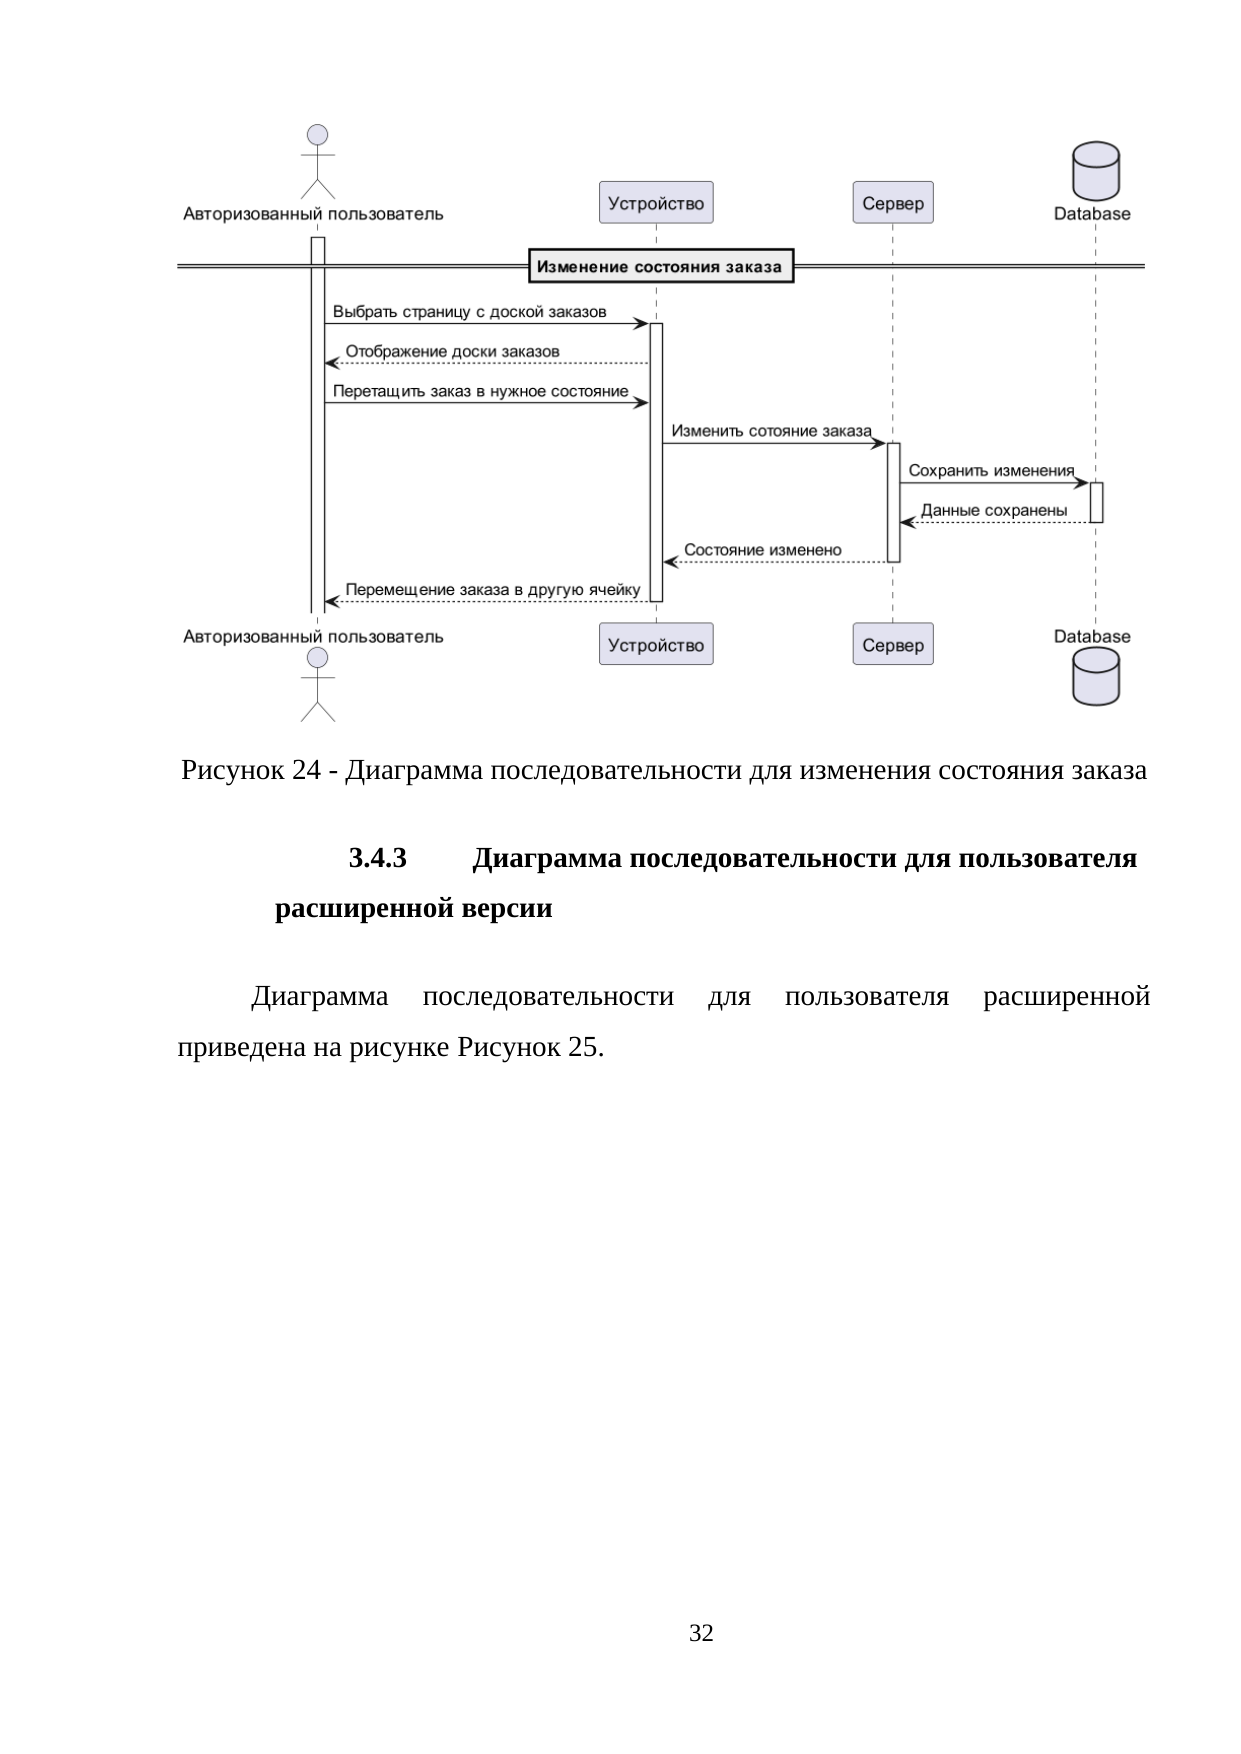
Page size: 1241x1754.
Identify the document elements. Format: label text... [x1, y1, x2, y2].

picture [177, 118, 1152, 728]
text Диаграмма последовательности для пользователя расширенной приведена на рисунке Рисунок 25. [177, 978, 1152, 1062]
text Рисунок - Диаграмма последовательности для изменения состояния заказа [177, 752, 1152, 786]
subtitle Диаграмма последовательности для пользователя расширенной версии [275, 840, 1152, 924]
